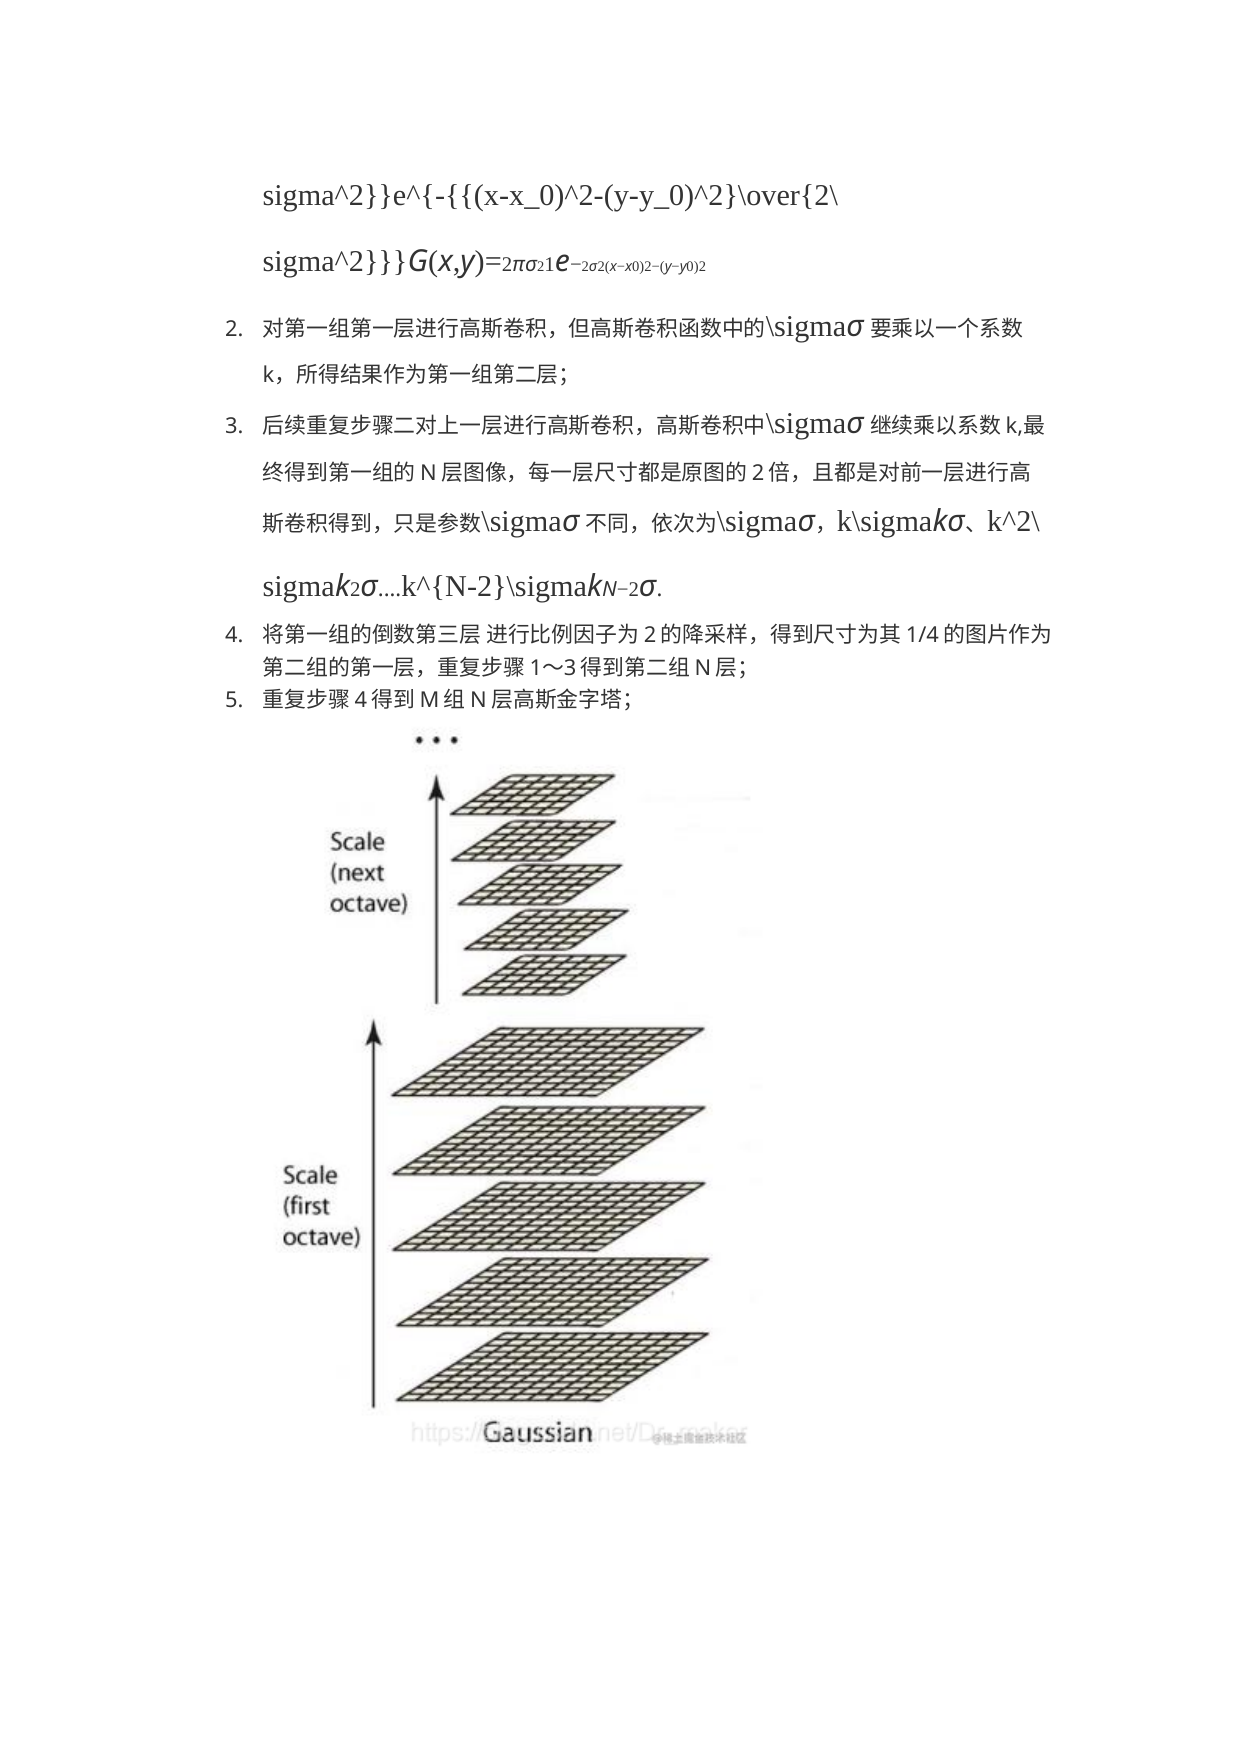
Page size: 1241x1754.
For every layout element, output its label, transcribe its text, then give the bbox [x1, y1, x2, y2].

picture [262, 715, 763, 1461]
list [225, 162, 1053, 292]
list 将第一组的倒数第三层 进行比例因子为2的降采样，得到尺寸为其1/4的图片作为第二组的第一层，重复步骤1～3得到第二组N层； [225, 617, 1053, 682]
list 对第一组第一层进行高斯卷积，但高斯卷积函数中的\sigmaσ要乘以一个系数k，所得结果作为第一组第二层； [225, 292, 1053, 389]
list 后续重复步骤二对上一层进行高斯卷积，高斯卷积中\sigmaσ继续乘以系数k,最终得到第一组的N层图像，每一层尺寸都是原图的2倍，且都是对前一层进行高斯卷积得到，只是参数\sigmaσ不同，依次为\sigmaσ，k\sigmakσ、k^2\sigmak2σ....k^{N-2}\sigmakN−2σ. [225, 389, 1053, 617]
